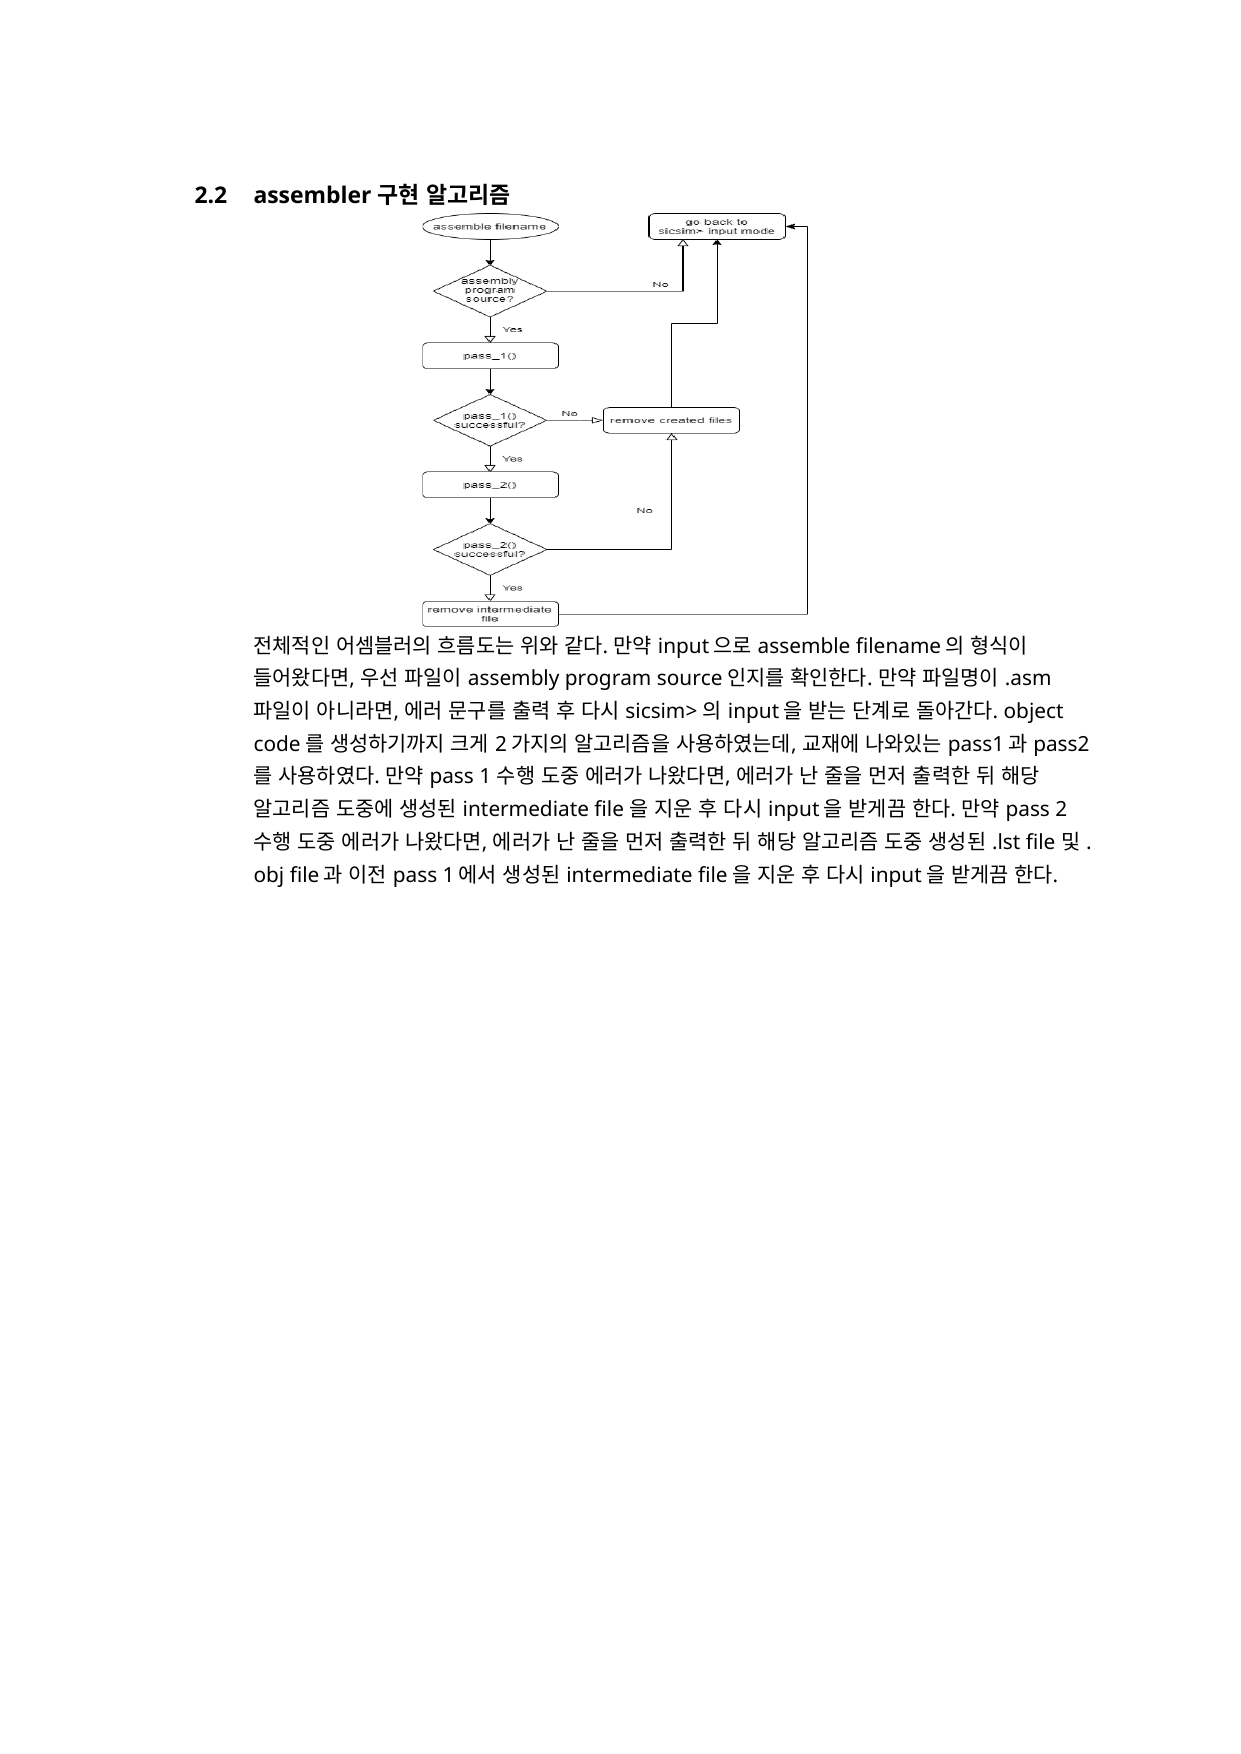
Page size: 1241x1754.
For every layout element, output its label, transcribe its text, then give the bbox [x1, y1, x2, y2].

list 전체적인 어셈블러의 흐름도는 위와 같다. 만약 input으로 assemble filename의 형식이 들어왔다면, 우선 파일이 assembly program source인지를 확인한다. 만약 파일명이 .asm파일이 아니라면, 에러 문구를 출력 후 다시 sicsim> 의 input을 받는 단계로 돌아간다. object code를 생성하기까지 크게 2가지의 알고리즘을 사용하였는데, 교재에 나와있는 pass1과 pass2를 사용하였다. 만약 pass 1 수행 도중 에러가 나왔다면, 에러가 난 줄을 먼저 출력한 뒤 해당 알고리즘 도중에 생성된 intermediate file 을 지운 후 다시 input을 받게끔 한다. 만약 pass 2 수행 도중 에러가 나왔다면, 에러가 난 줄을 먼저 출력한 뒤 해당 알고리즘 도중 생성된 .lst file 및 .obj file과 이전 pass 1에서 생성된 intermediate file을 지운 후 다시 input을 받게끔 한다. [253, 629, 1090, 888]
text assembler 구현 알고리즘 [194, 177, 1090, 211]
picture [422, 213, 818, 627]
